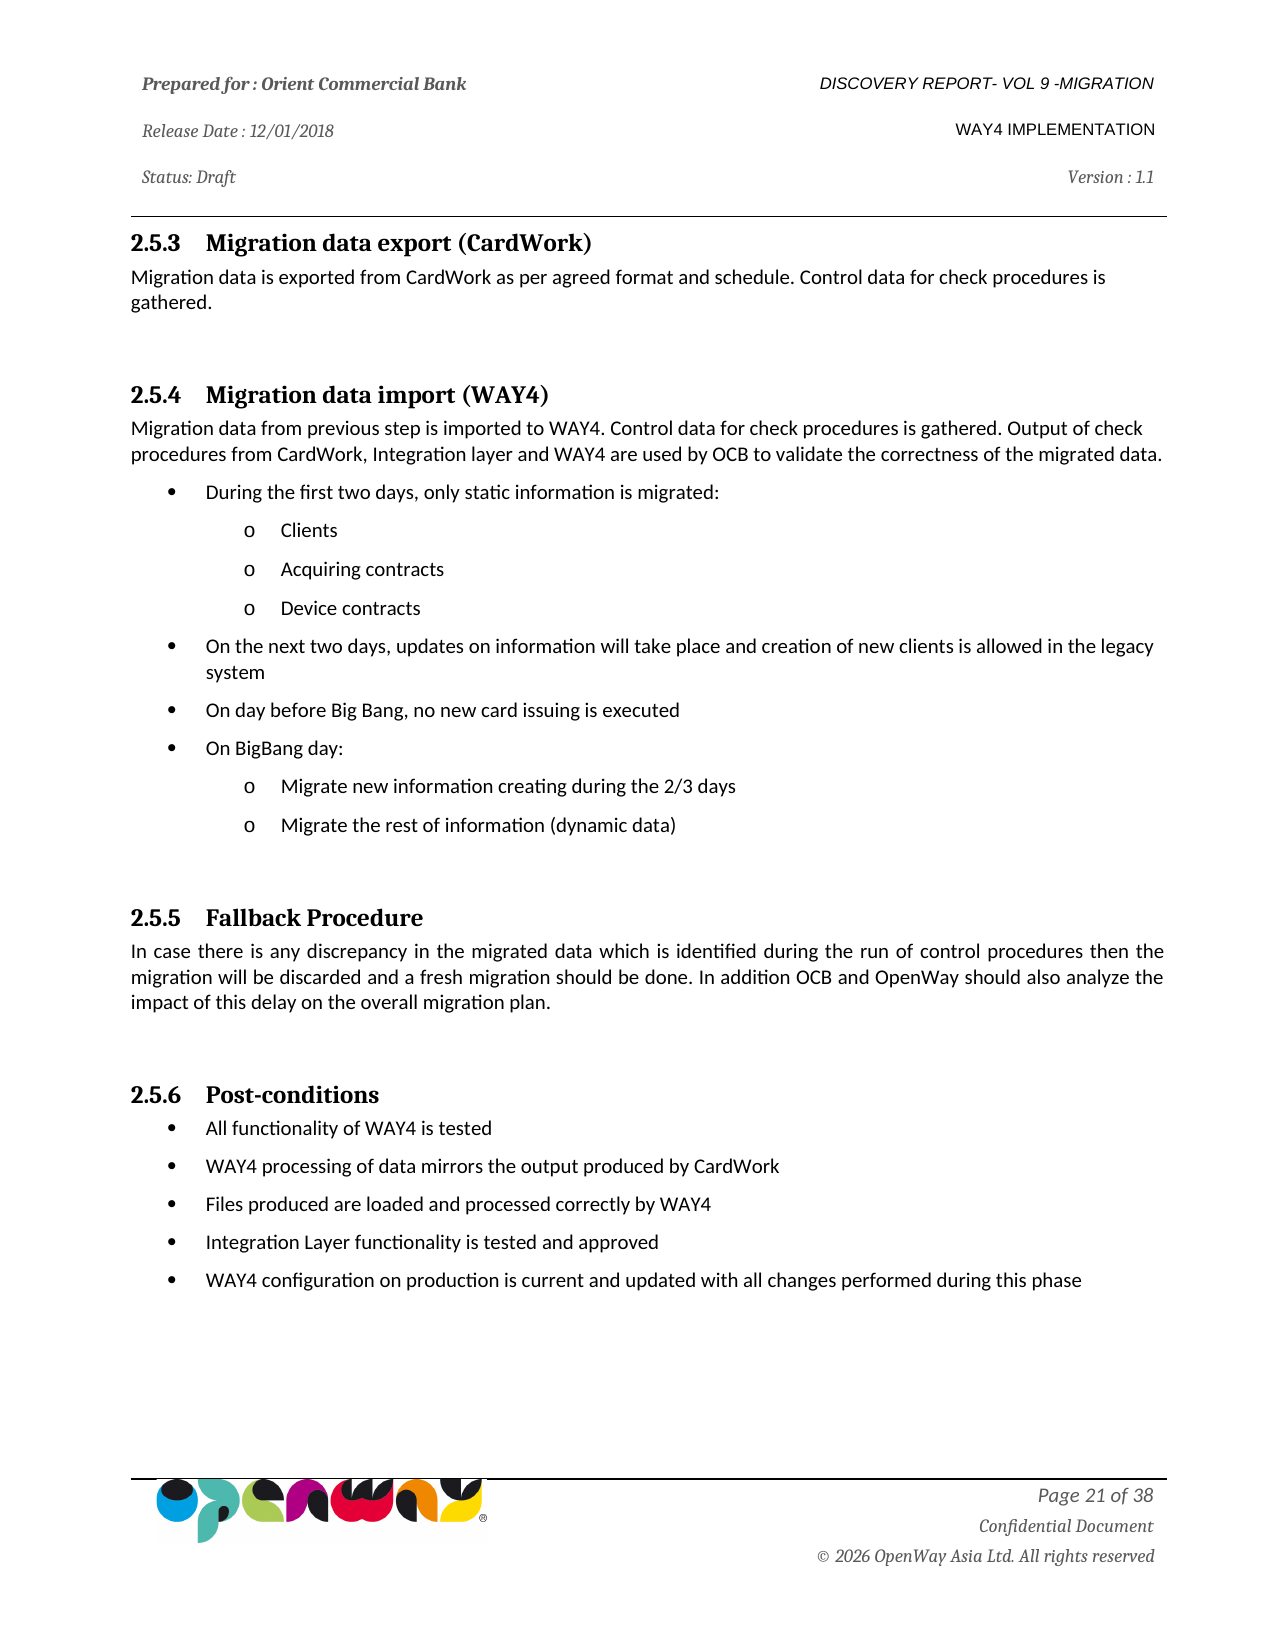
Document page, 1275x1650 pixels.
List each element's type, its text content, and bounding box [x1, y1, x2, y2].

subtitle Migration data import (WAY4) [131, 381, 1167, 409]
list Device contracts [243, 595, 1167, 621]
list WAY4 processing of data mirrors the output produced by CardWork [168, 1153, 1167, 1179]
text Migration data from previous step is imported to WAY4. Control data for check procedures is gathered. Output of check procedures from CardWork, Integration layer and WAY4 are used by OCB to validate the correctness of the migrated data. [131, 416, 1167, 466]
list On BigBang day: [168, 735, 1167, 760]
list During the first two days, only static information is migrated: [168, 479, 1167, 504]
list Migrate new information creating during the 2/3 days [243, 773, 1167, 799]
picture [156, 1479, 487, 1543]
list Integration Layer functionality is tested and approved [168, 1229, 1167, 1255]
subtitle Fallback Procedure [131, 904, 1167, 932]
list Clients [243, 517, 1167, 543]
list On day before Big Bang, no new card issuing is executed [168, 697, 1167, 722]
text Migration data is exported from CardWork as per agreed format and schedule. Control data for check procedures is gathered. [131, 264, 1167, 315]
subtitle Post-conditions [131, 1081, 1167, 1109]
list WAY4 configuration on production is current and updated with all changes performed during this phase [168, 1267, 1167, 1293]
list Files produced are loaded and processed correctly by WAY4 [168, 1191, 1167, 1217]
list Acquiring contracts [243, 556, 1167, 582]
list All functionality of WAY4 is tested [168, 1116, 1167, 1141]
list On the next two days, updates on information will take place and creation of new clients is allowed in the legacy system [168, 634, 1167, 684]
list Migrate the rest of information (dynamic data) [243, 812, 1167, 838]
subtitle Migration data export (CardWork) [131, 229, 1167, 258]
text In case there is any discrepancy in the migrated data which is identified during the run of control procedures then the migration will be discarded and a fresh migration should be done. In addition OCB and OpenWay should also analyze the impact of this delay on the overall migration plan. [131, 939, 1167, 1015]
